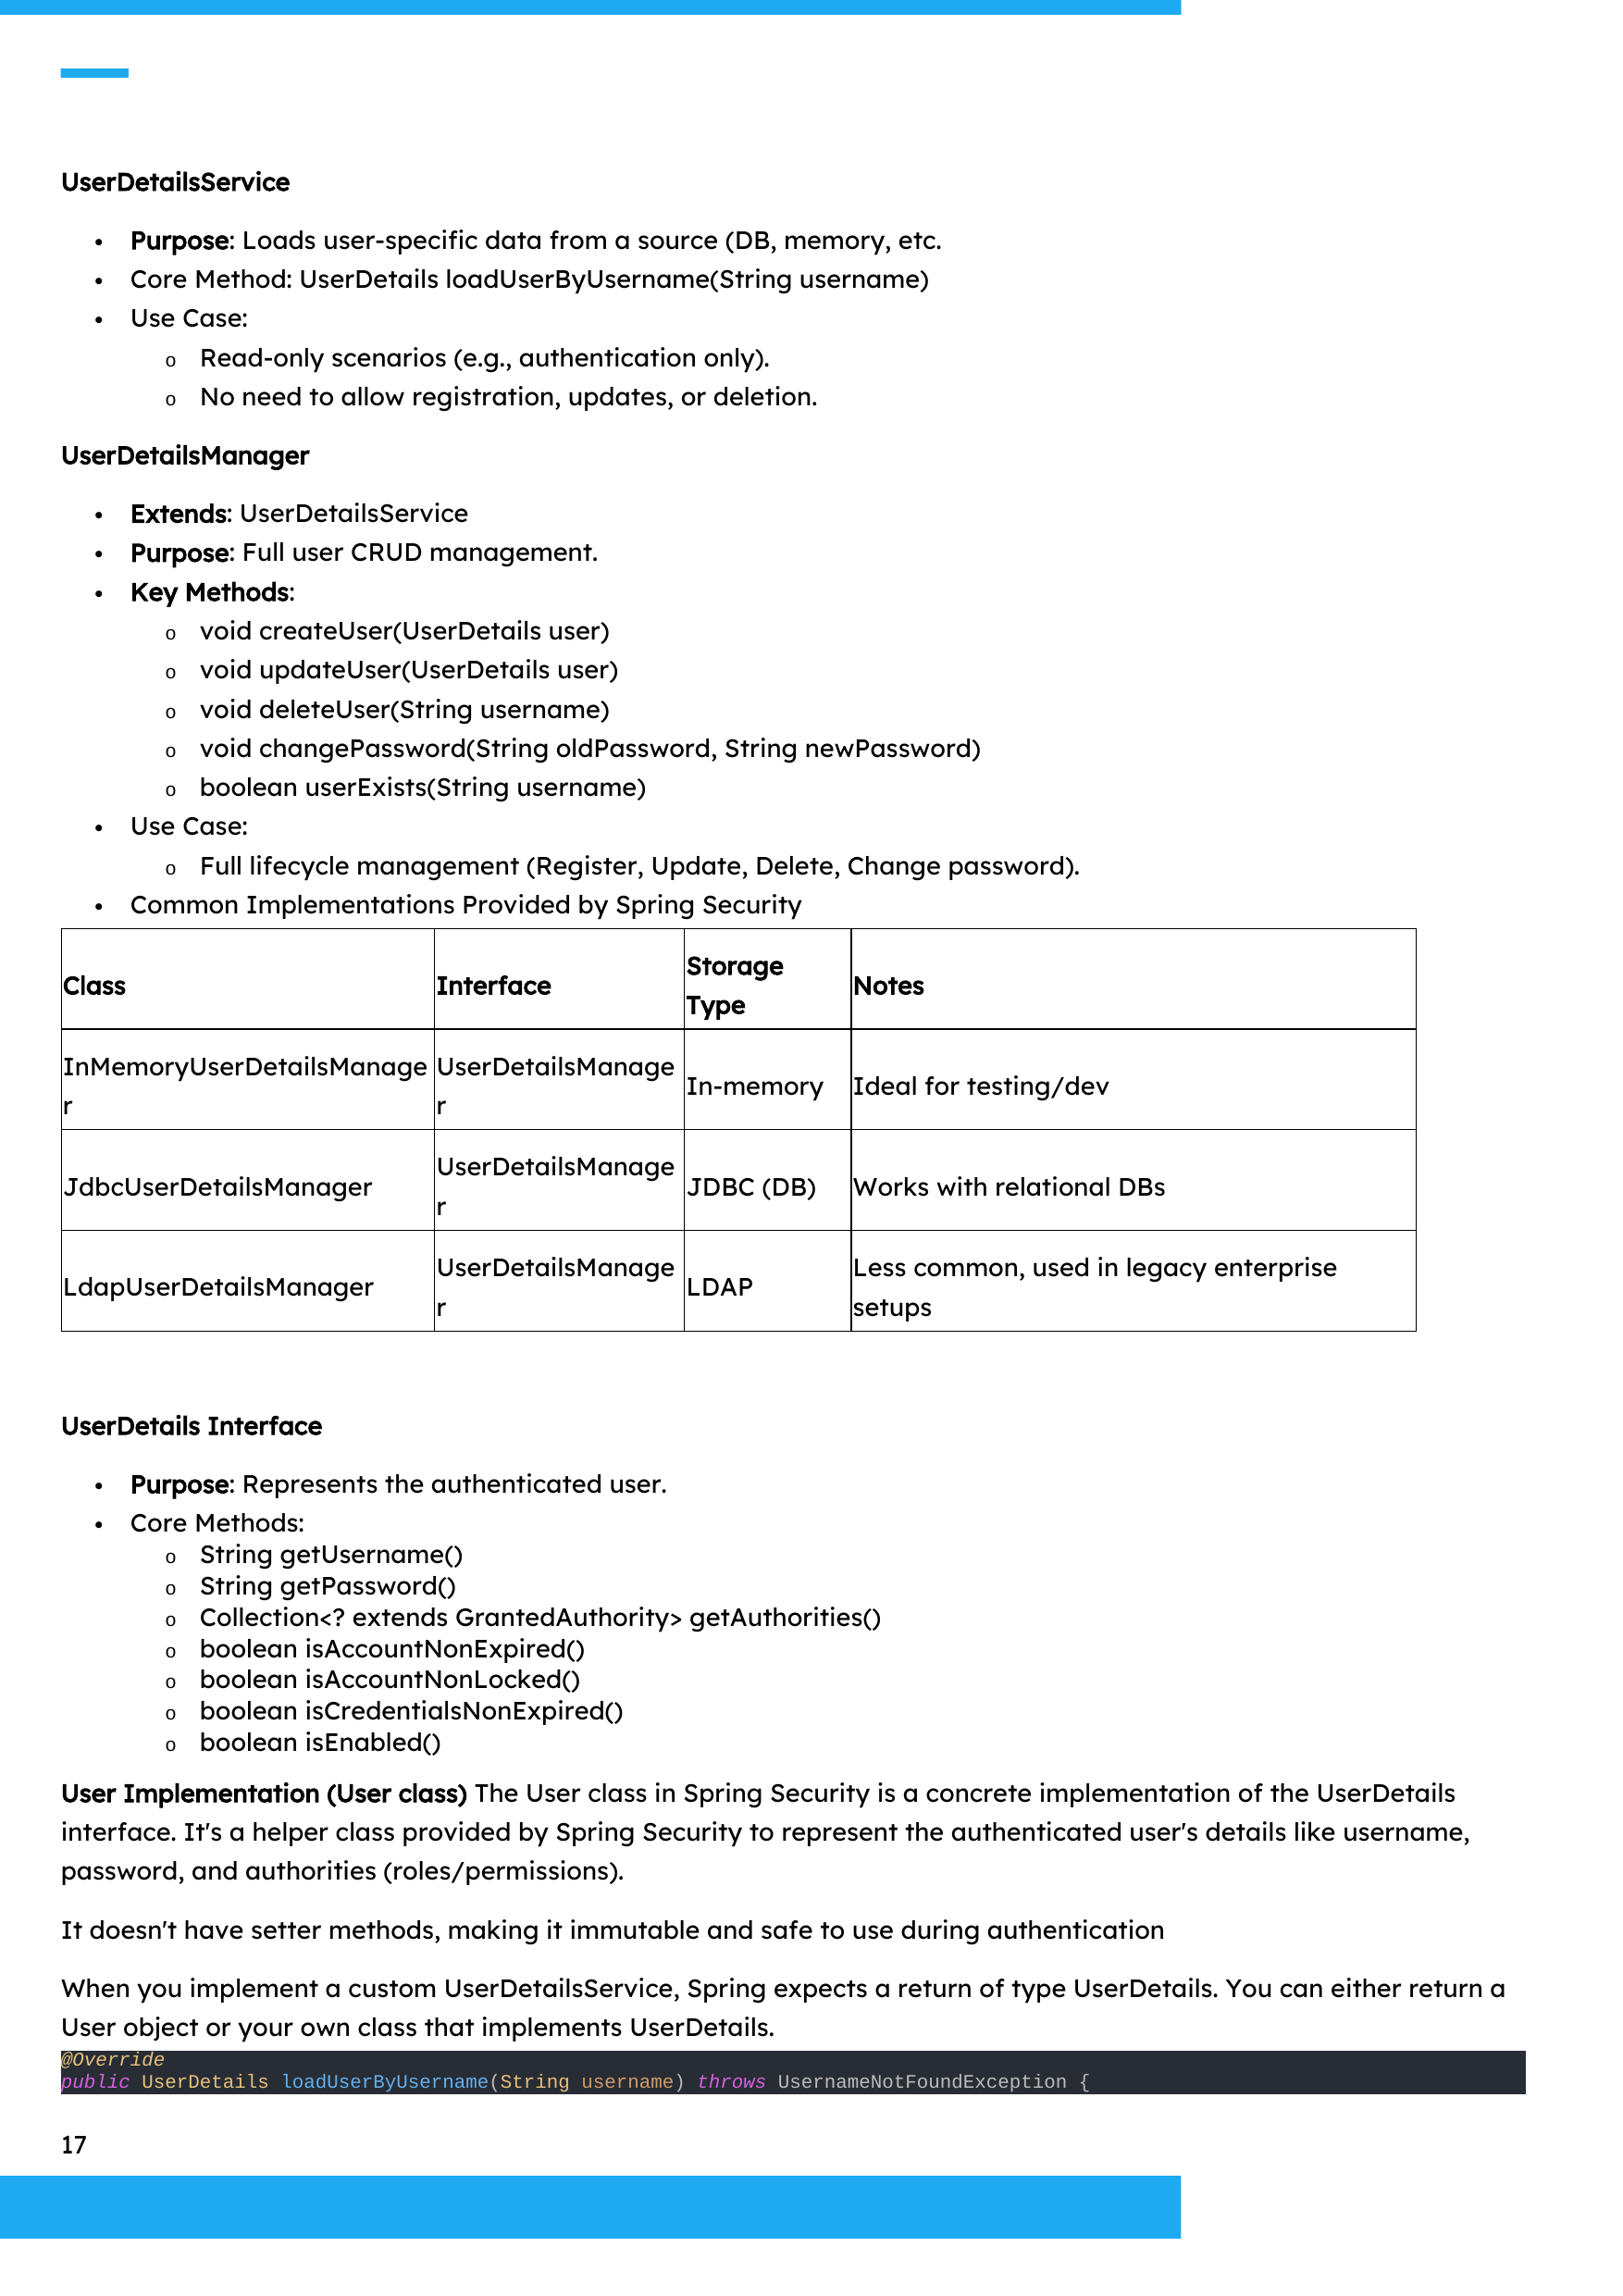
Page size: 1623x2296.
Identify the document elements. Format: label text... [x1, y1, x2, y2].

table_cell In-memory [685, 1030, 850, 1129]
table_header Notes [852, 929, 1416, 1028]
list Purpose: Represents the authenticated user. [95, 1468, 1526, 1499]
table_cell UserDetailsManager [435, 1030, 684, 1129]
list Extends: UserDetailsService [95, 497, 1526, 528]
list Core Method: UserDetails loadUserByUsername(String username) [95, 263, 1526, 294]
list Use Case: [95, 303, 1526, 333]
table_cell LdapUserDetailsManager [62, 1231, 434, 1331]
text When you implement a custom UserDetailsService, Spring expects a return of type UserDetails. You can either return a User object or your own class that implements UserDetails. [61, 1972, 1526, 2042]
text It doesn't have setter methods, making it immutable and safe to use during authentication [61, 1914, 1526, 1945]
table_cell JdbcUserDetailsManager [62, 1130, 434, 1230]
table_cell Less common, used in legacy enterprise setups [852, 1231, 1416, 1331]
list Full lifecycle management (Register, Update, Delete, Change password). [165, 850, 1526, 881]
table_header Interface [435, 929, 684, 1028]
list Core Methods: [95, 1507, 1526, 1538]
list boolean isAccountNonExpired() [165, 1632, 1526, 1664]
table_cell Ideal for testing/dev [852, 1030, 1416, 1129]
list Use Case: [95, 811, 1526, 841]
table_cell LDAP [685, 1231, 850, 1331]
list boolean userExists(String username) [165, 771, 1526, 802]
table_header Class [62, 929, 434, 1028]
text UserDetailsManager [61, 439, 1526, 470]
list Collection<? extends GrantedAuthority> getAuthorities() [165, 1601, 1526, 1632]
list Key Methods: [95, 576, 1526, 607]
list String getPassword() [165, 1570, 1526, 1601]
list No need to allow registration, updates, or deletion. [165, 380, 1526, 412]
table_cell UserDetailsManager [435, 1231, 684, 1331]
list void updateUser(UserDetails user) [165, 654, 1526, 685]
list void deleteUser(String username) [165, 693, 1526, 725]
text User Implementation (User class) The User class in Spring Security is a concrete implementation of the UserDetails interface. It's a helper class provided by Spring Security to represent the authenticated user's details like username, password, and authorities (roles/permissions). [61, 1777, 1526, 1886]
table_header Storage Type [685, 929, 850, 1028]
list void createUser(UserDetails user) [165, 614, 1526, 646]
list boolean isCredentialsNonExpired() [165, 1695, 1526, 1726]
picture [0, 2176, 1182, 2239]
list boolean isEnabled() [165, 1726, 1526, 1757]
table_cell UserDetailsManager [435, 1130, 684, 1230]
picture [60, 68, 129, 78]
text UserDetailsService [61, 166, 1526, 197]
list Read-only scenarios (e.g., authentication only). [165, 341, 1526, 373]
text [61, 2051, 1526, 2094]
list void changePassword(String oldPassword, String newPassword) [165, 732, 1526, 763]
table_cell Works with relational DBs [852, 1130, 1416, 1230]
list Purpose: Full user CRUD management. [95, 537, 1526, 567]
picture [0, 0, 1182, 15]
table_cell JDBC (DB) [685, 1130, 850, 1230]
list Common Implementations Provided by Spring Security [95, 888, 1526, 920]
table_cell InMemoryUserDetailsManager [62, 1030, 434, 1129]
list boolean isAccountNonLocked() [165, 1664, 1526, 1695]
text UserDetails Interface [61, 1409, 1526, 1441]
list Purpose: Loads user-specific data from a source (DB, memory, etc. [95, 224, 1526, 255]
list String getUsername() [165, 1538, 1526, 1570]
